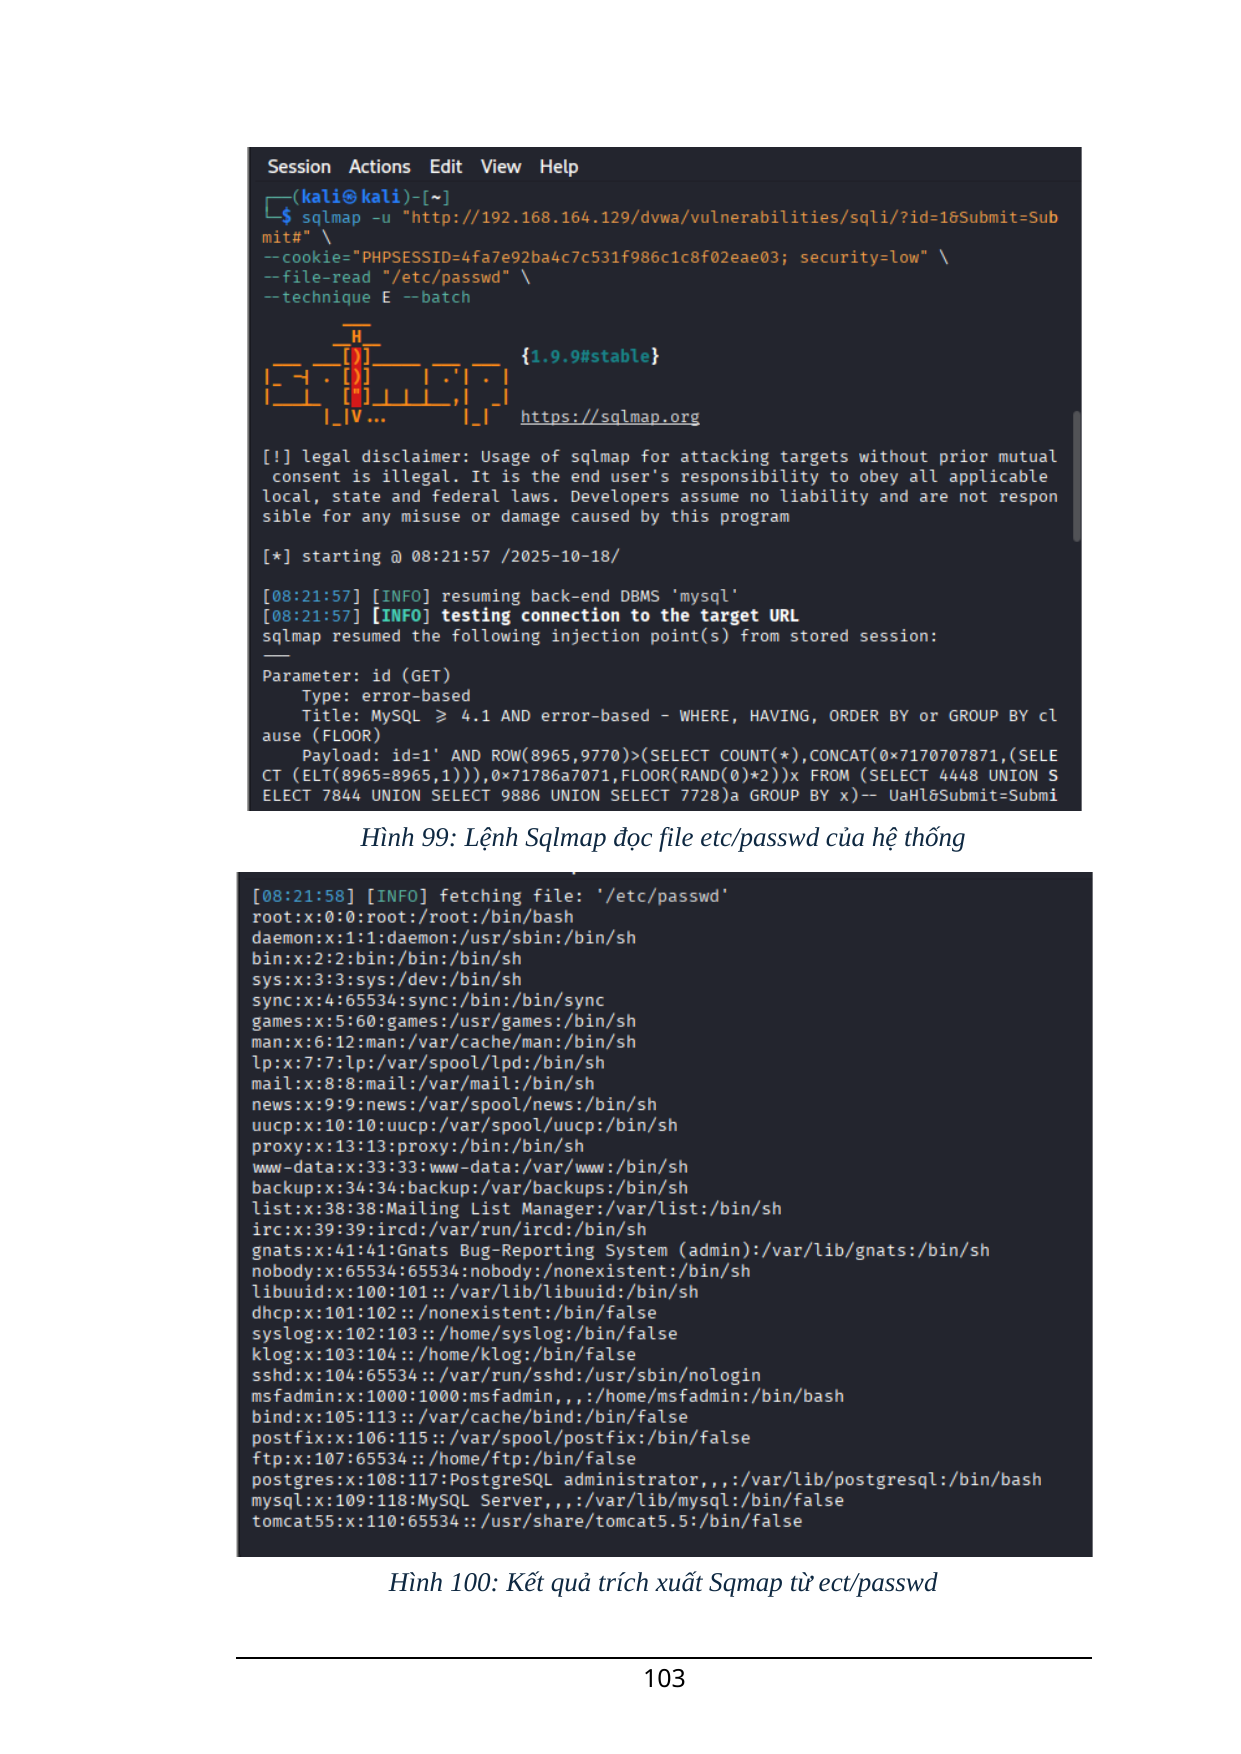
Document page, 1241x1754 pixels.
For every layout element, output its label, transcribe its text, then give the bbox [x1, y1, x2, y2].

picture [236, 872, 1093, 1557]
picture [247, 147, 1082, 811]
